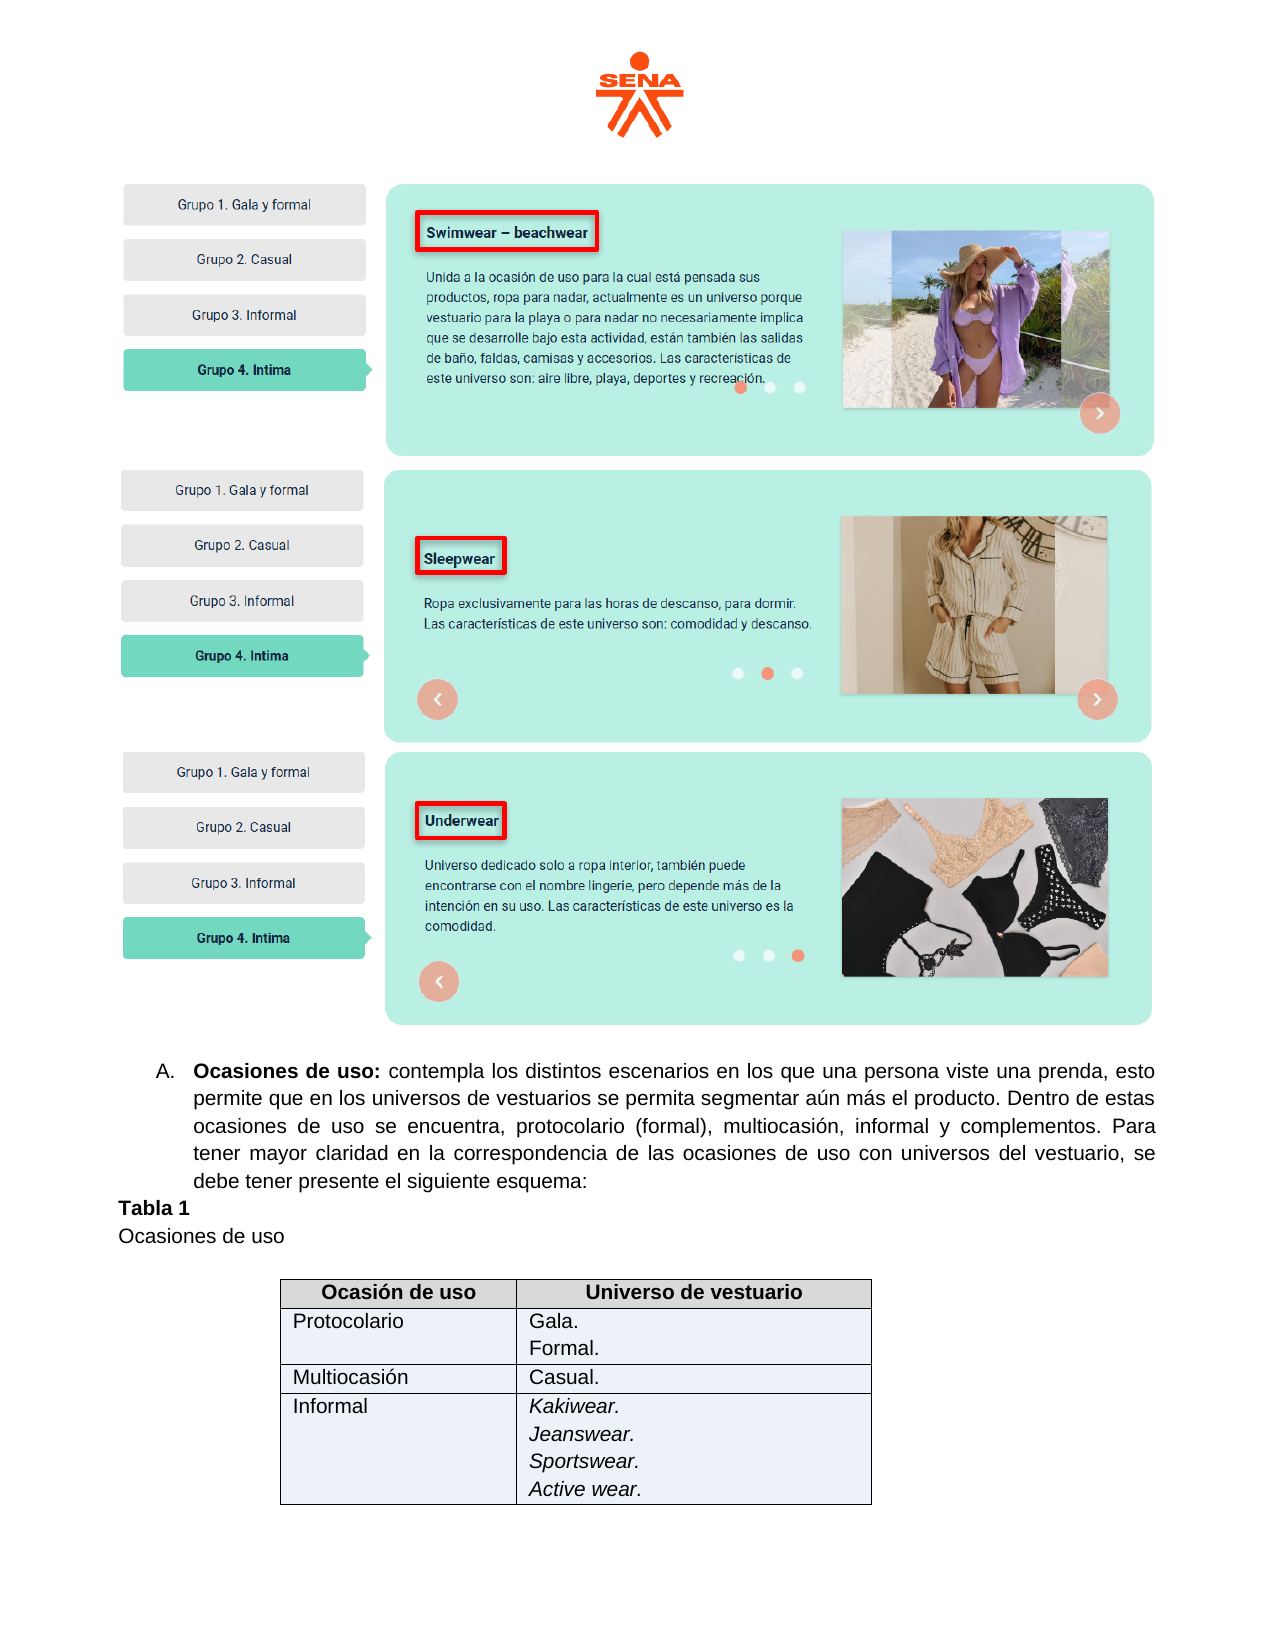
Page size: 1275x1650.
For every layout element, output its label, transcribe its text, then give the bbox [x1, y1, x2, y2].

picture [118, 177, 1157, 1032]
table_cell Casual. [517, 1365, 871, 1393]
list Ocasiones de uso: contempla los distintos escenarios en los que una persona viste una prenda, esto permite que en los universos de vestuarios se permita segmentar aún más el producto. Dentro de estas ocasiones de uso se encuentra, protocolario (formal), multiocasión, informal y complementos. Para tener mayor claridad en la correspondencia de las ocasiones de uso con universos del vestuario, se debe tener presente el siguiente esquema: [156, 1059, 1157, 1193]
table_cell Multiocasión [281, 1365, 516, 1393]
table_cell Informal [281, 1394, 516, 1504]
table_header Universo de vestuario [517, 1280, 871, 1308]
table_cell Gala. Formal. [517, 1309, 871, 1364]
picture [585, 48, 690, 142]
table_cell Kakiwear. Jeanswear. Sportswear. Active wear. Leisurewear. [517, 1394, 871, 1504]
table_cell Protocolario [281, 1309, 516, 1364]
table_header Ocasión de uso [281, 1280, 516, 1308]
text Tabla 1 Ocasiones de uso [118, 1196, 1157, 1248]
